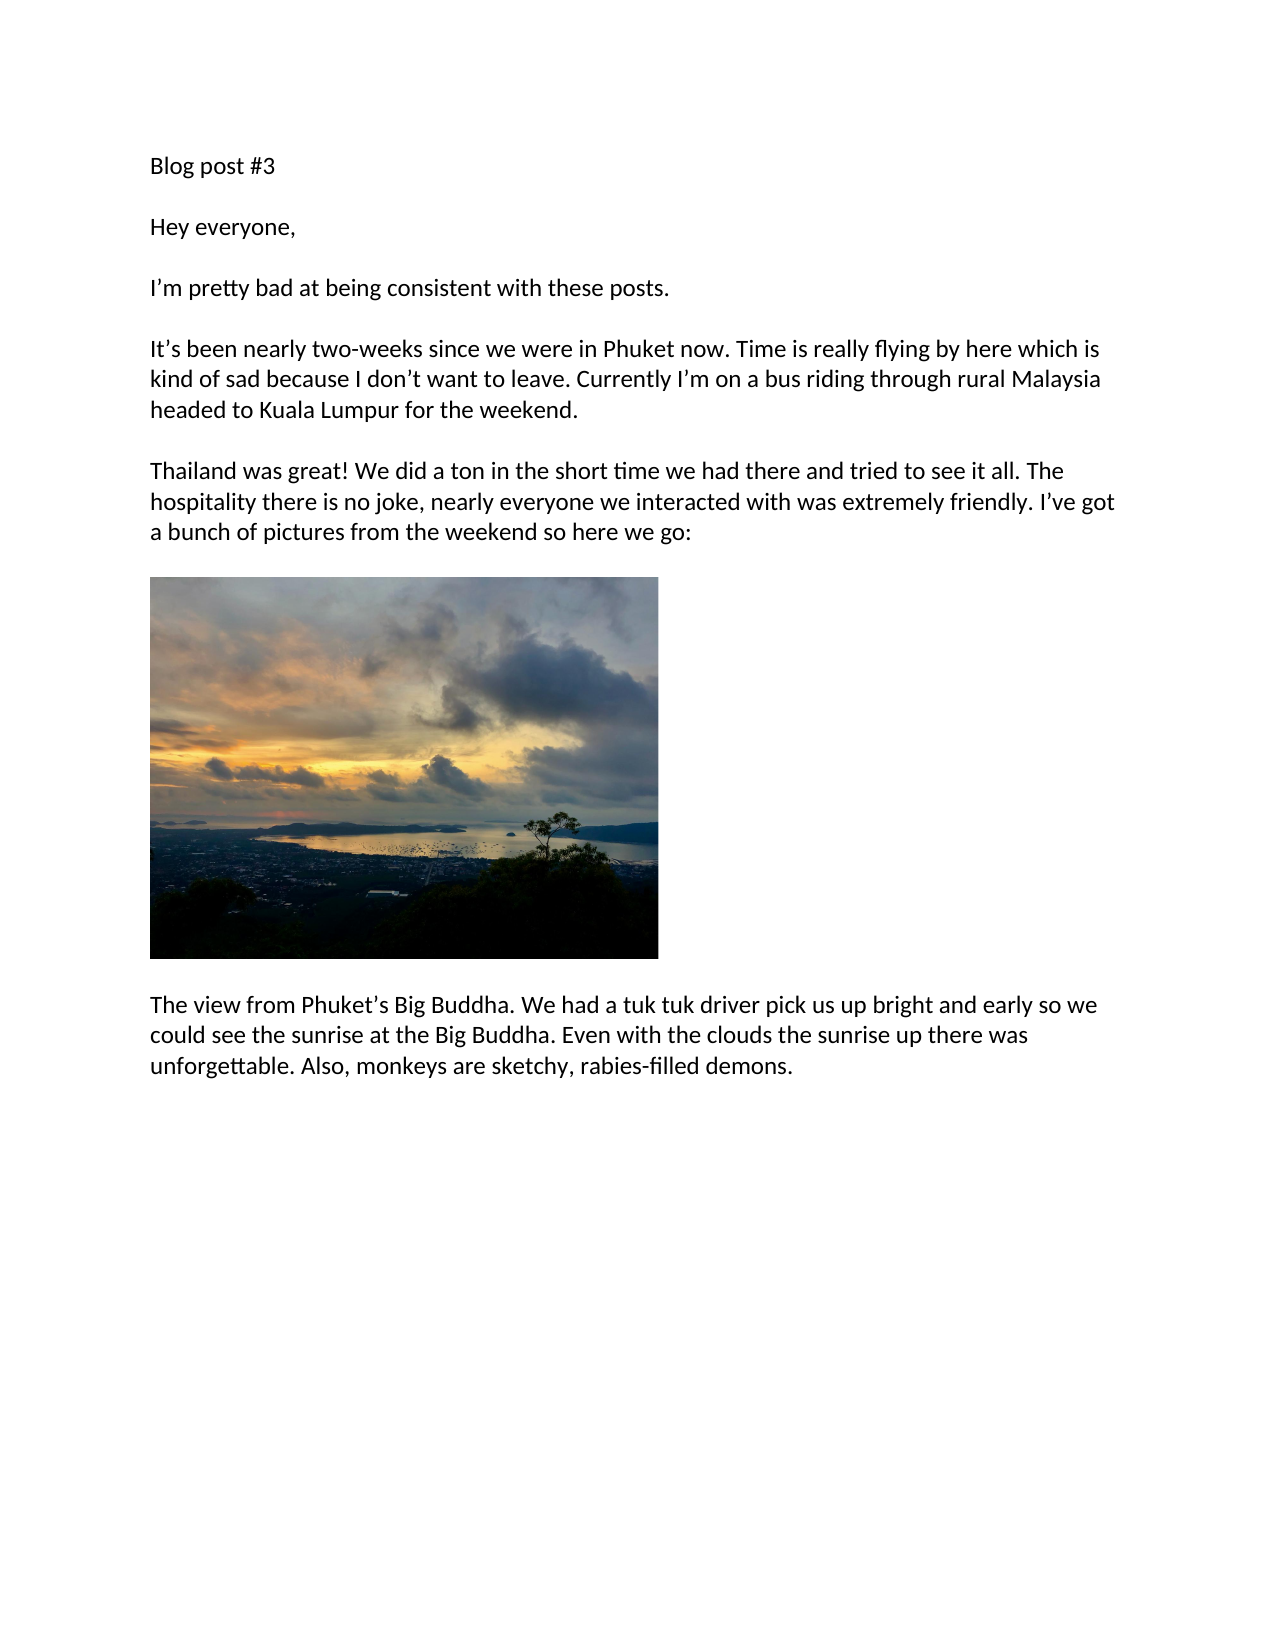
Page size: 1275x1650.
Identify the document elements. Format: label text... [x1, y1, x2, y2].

picture [150, 577, 659, 959]
text Thailand was great! We did a ton in the short time we had there and tried to see it all. The hospitality there is no joke, nearly everyone we interacted with was extremely friendly. I’ve got a bunch of pictures from the weekend so here we go: [150, 455, 1125, 547]
text Blog post #3 [150, 150, 1125, 181]
text I’m pretty bad at being consistent with these posts. [150, 272, 1125, 303]
text Hey everyone, [150, 211, 1125, 242]
text It’s been nearly two-weeks since we were in Phuket now. Time is really flying by here which is kind of sad because I don’t want to leave. Currently I’m on a bus riding through rural Malaysia headed to Kuala Lumpur for the weekend. [150, 333, 1125, 425]
text The view from Phuket’s Big Buddha. We had a tuk tuk driver pick us up bright and early so we could see the sunrise at the Big Buddha. Even with the clouds the sunrise up there was unforgettable. Also, monkeys are sketchy, rabies-filled demons. [150, 989, 1125, 1081]
